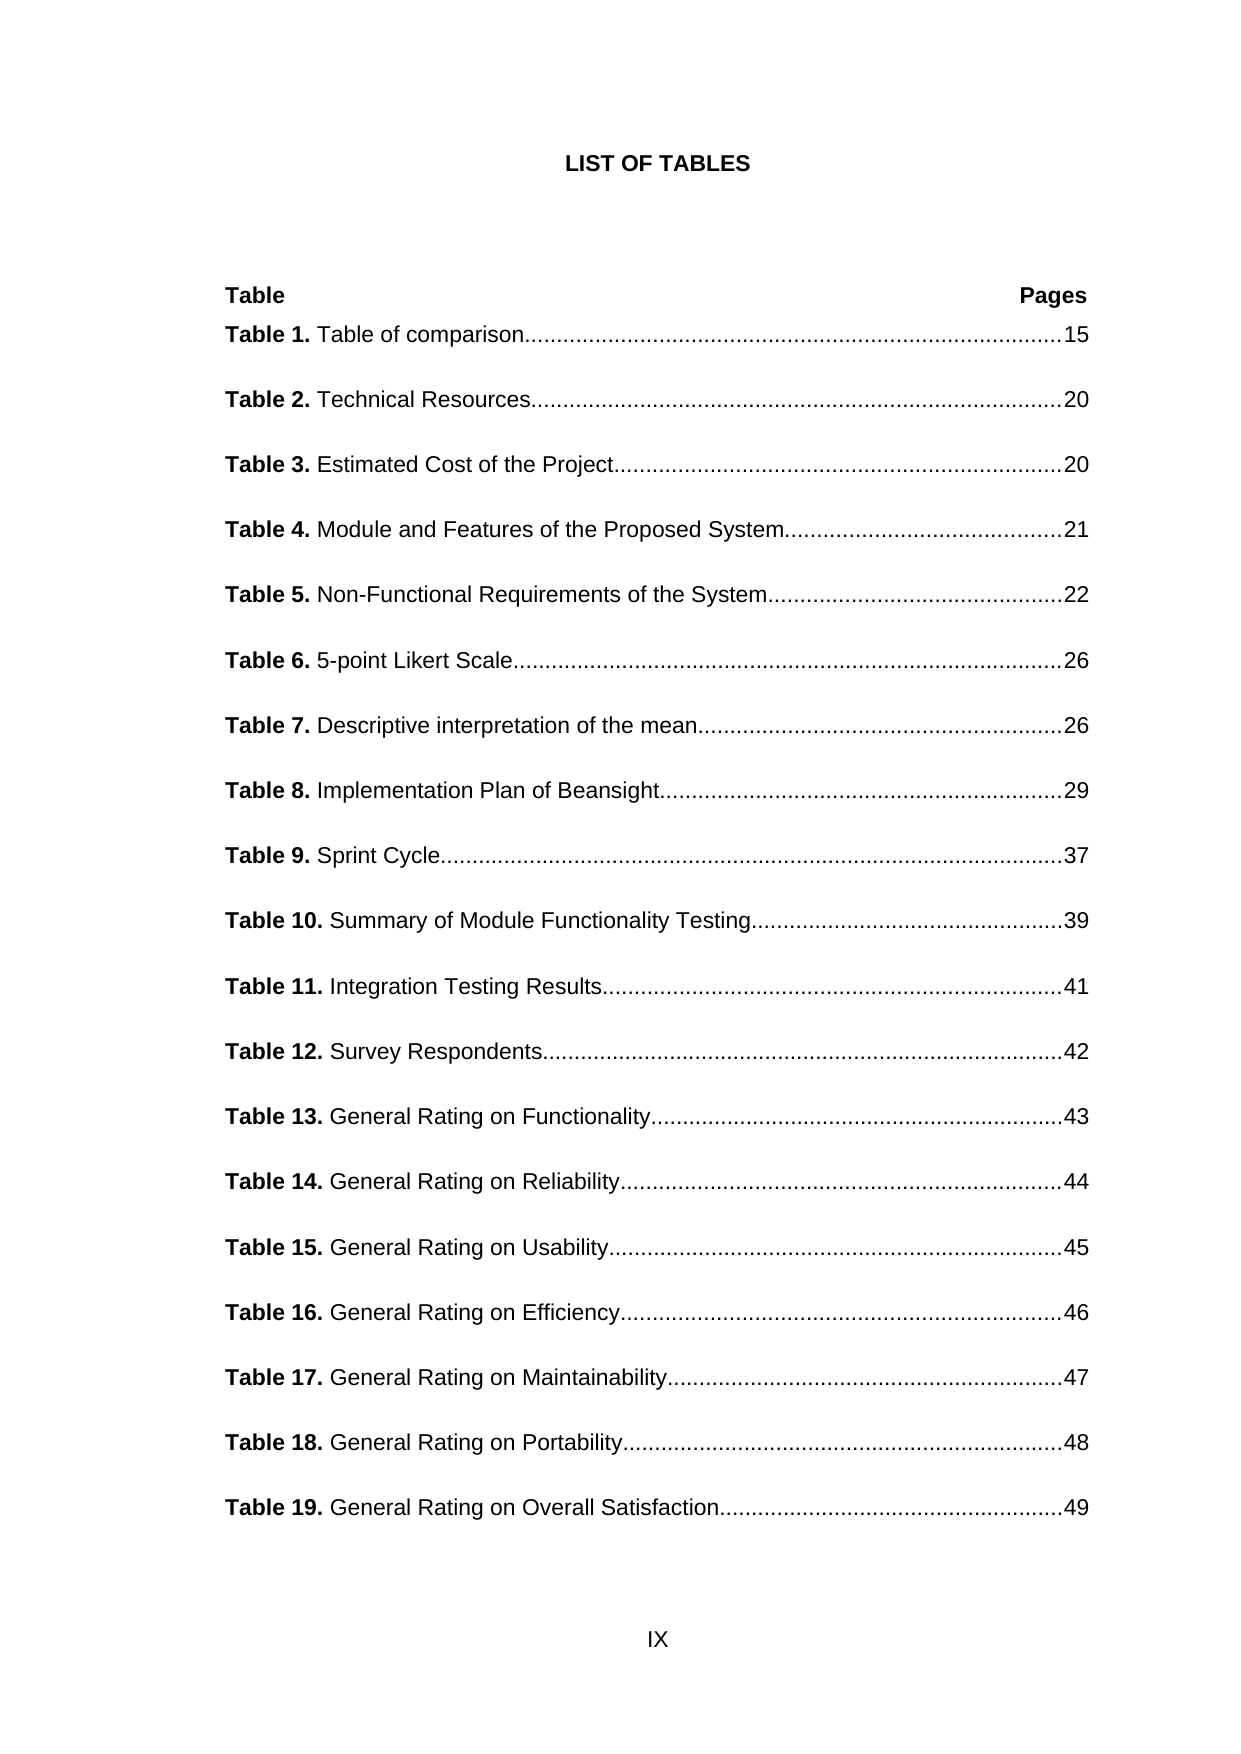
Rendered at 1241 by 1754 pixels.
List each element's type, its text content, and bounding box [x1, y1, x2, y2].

text Table 15. General Rating on Usability 45 [225, 1233, 1090, 1260]
text Table 12. Survey Respondents 42 [225, 1038, 1090, 1064]
text Table 8. Implementation Plan of Beansight 29 [225, 777, 1090, 803]
subtitle LIST OF TABLES [225, 150, 1090, 176]
text Table 17. General Rating on Maintainability 47 [225, 1364, 1090, 1390]
text Table 11. Integration Testing Results 41 [225, 973, 1090, 999]
text Table 16. General Rating on Efficiency 46 [225, 1299, 1090, 1325]
text Table 2. Technical Resources 20 [225, 386, 1090, 412]
text Table 10. Summary of Module Functionality Testing 39 [225, 907, 1090, 934]
text Table 3. Estimated Cost of the Project 20 [225, 451, 1090, 477]
text Table 18. General Rating on Portability 48 [225, 1429, 1090, 1456]
text Table 19. General Rating on Overall Satisfaction 49 [225, 1494, 1090, 1521]
text Table 6. 5-point Likert Scale 26 [225, 647, 1090, 673]
text Table 7. Descriptive interpretation of the mean 26 [225, 712, 1090, 738]
text Table 4. Module and Features of the Proposed System 21 [225, 516, 1090, 543]
text Table Pages [225, 282, 1090, 308]
text Table 1. Table of comparison 15 [225, 321, 1090, 347]
text Table 14. General Rating on Reliability 44 [225, 1168, 1090, 1195]
text Table 5. Non-Functional Requirements of the System 22 [225, 581, 1090, 608]
text Table 13. General Rating on Functionality 43 [225, 1103, 1090, 1129]
text Table 9. Sprint Cycle 37 [225, 842, 1090, 869]
